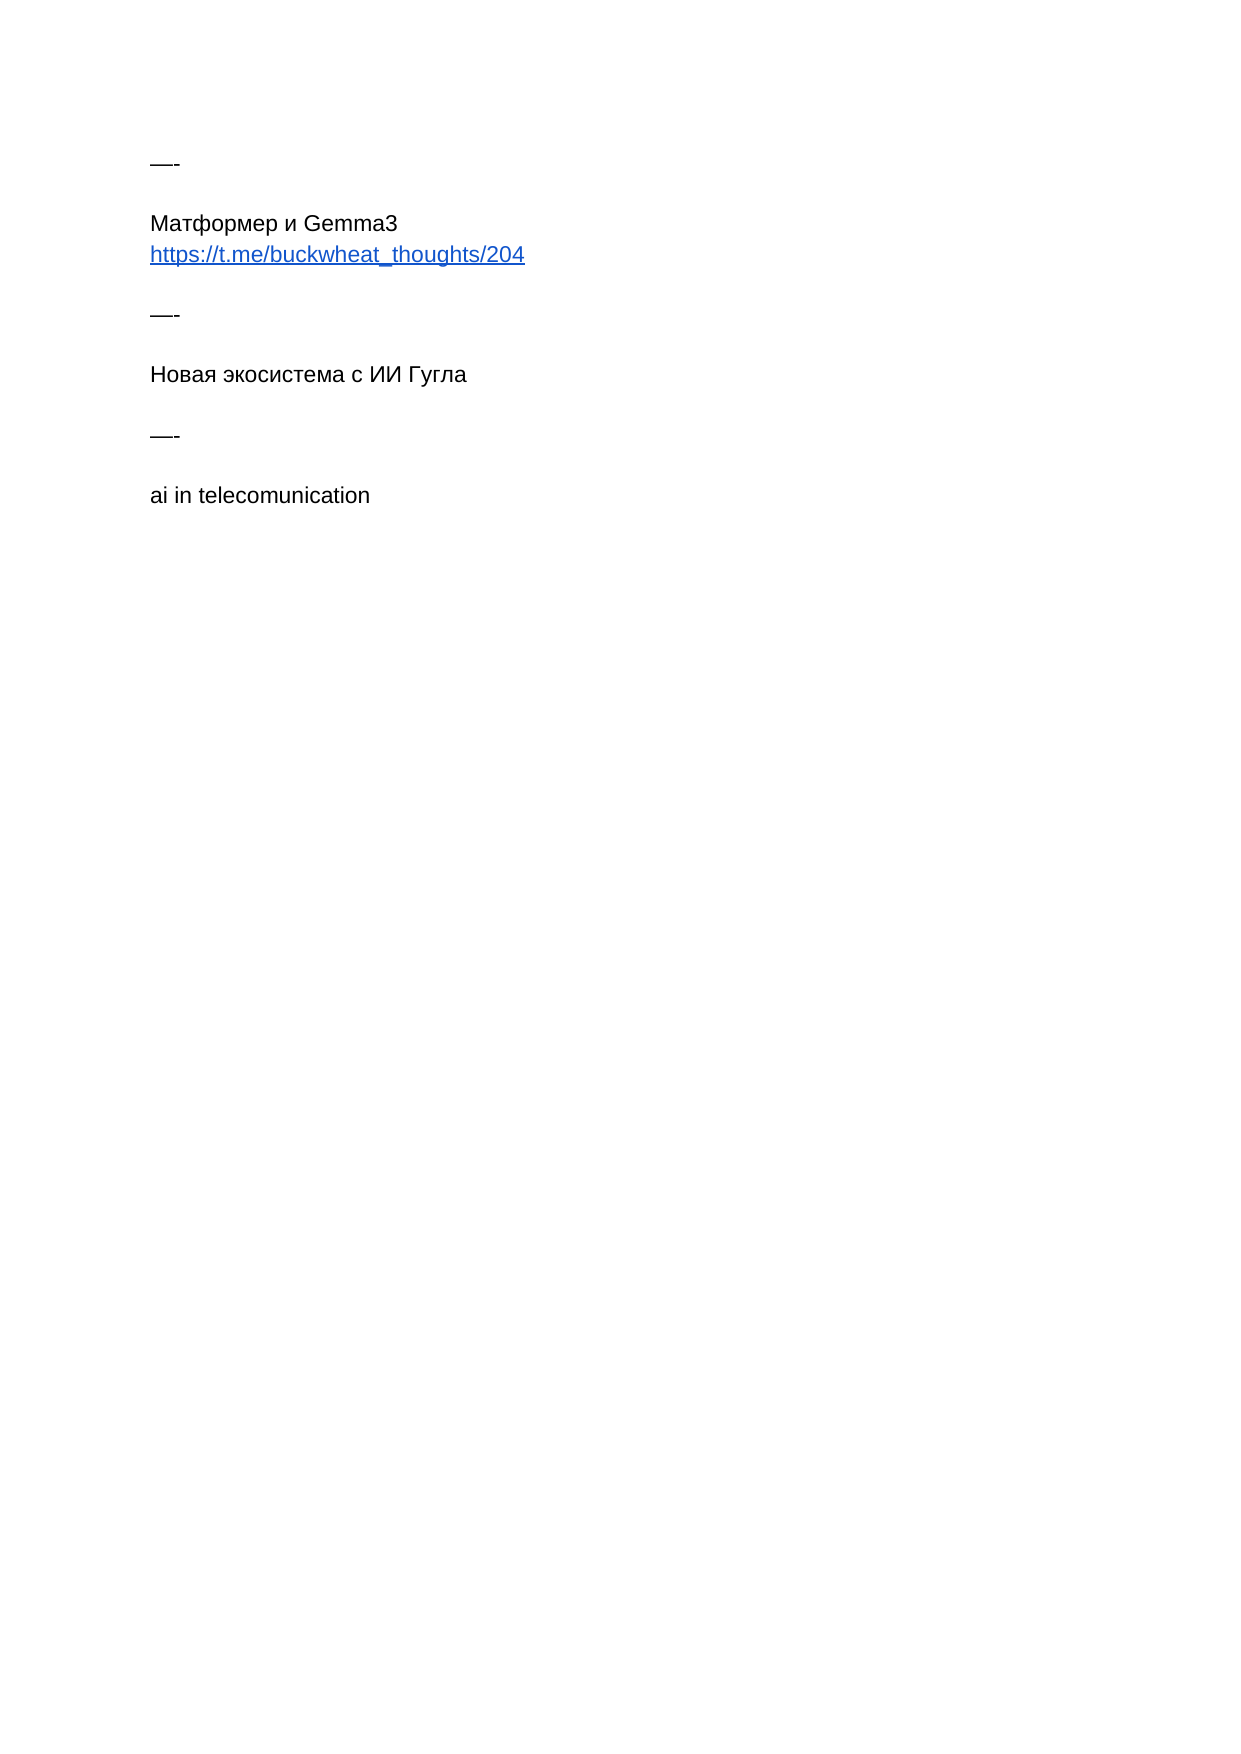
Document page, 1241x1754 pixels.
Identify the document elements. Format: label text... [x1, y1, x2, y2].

text ai in telecomunication [150, 482, 1090, 509]
text Матформер и Gemma3 [150, 210, 1090, 237]
text https://t.me/buckwheat_thoughts/204 [150, 241, 1090, 267]
text Новая экосистема с ИИ Гугла [150, 361, 1090, 388]
text —- [150, 150, 1090, 176]
text —- [150, 422, 1090, 448]
text —- [150, 301, 1090, 327]
